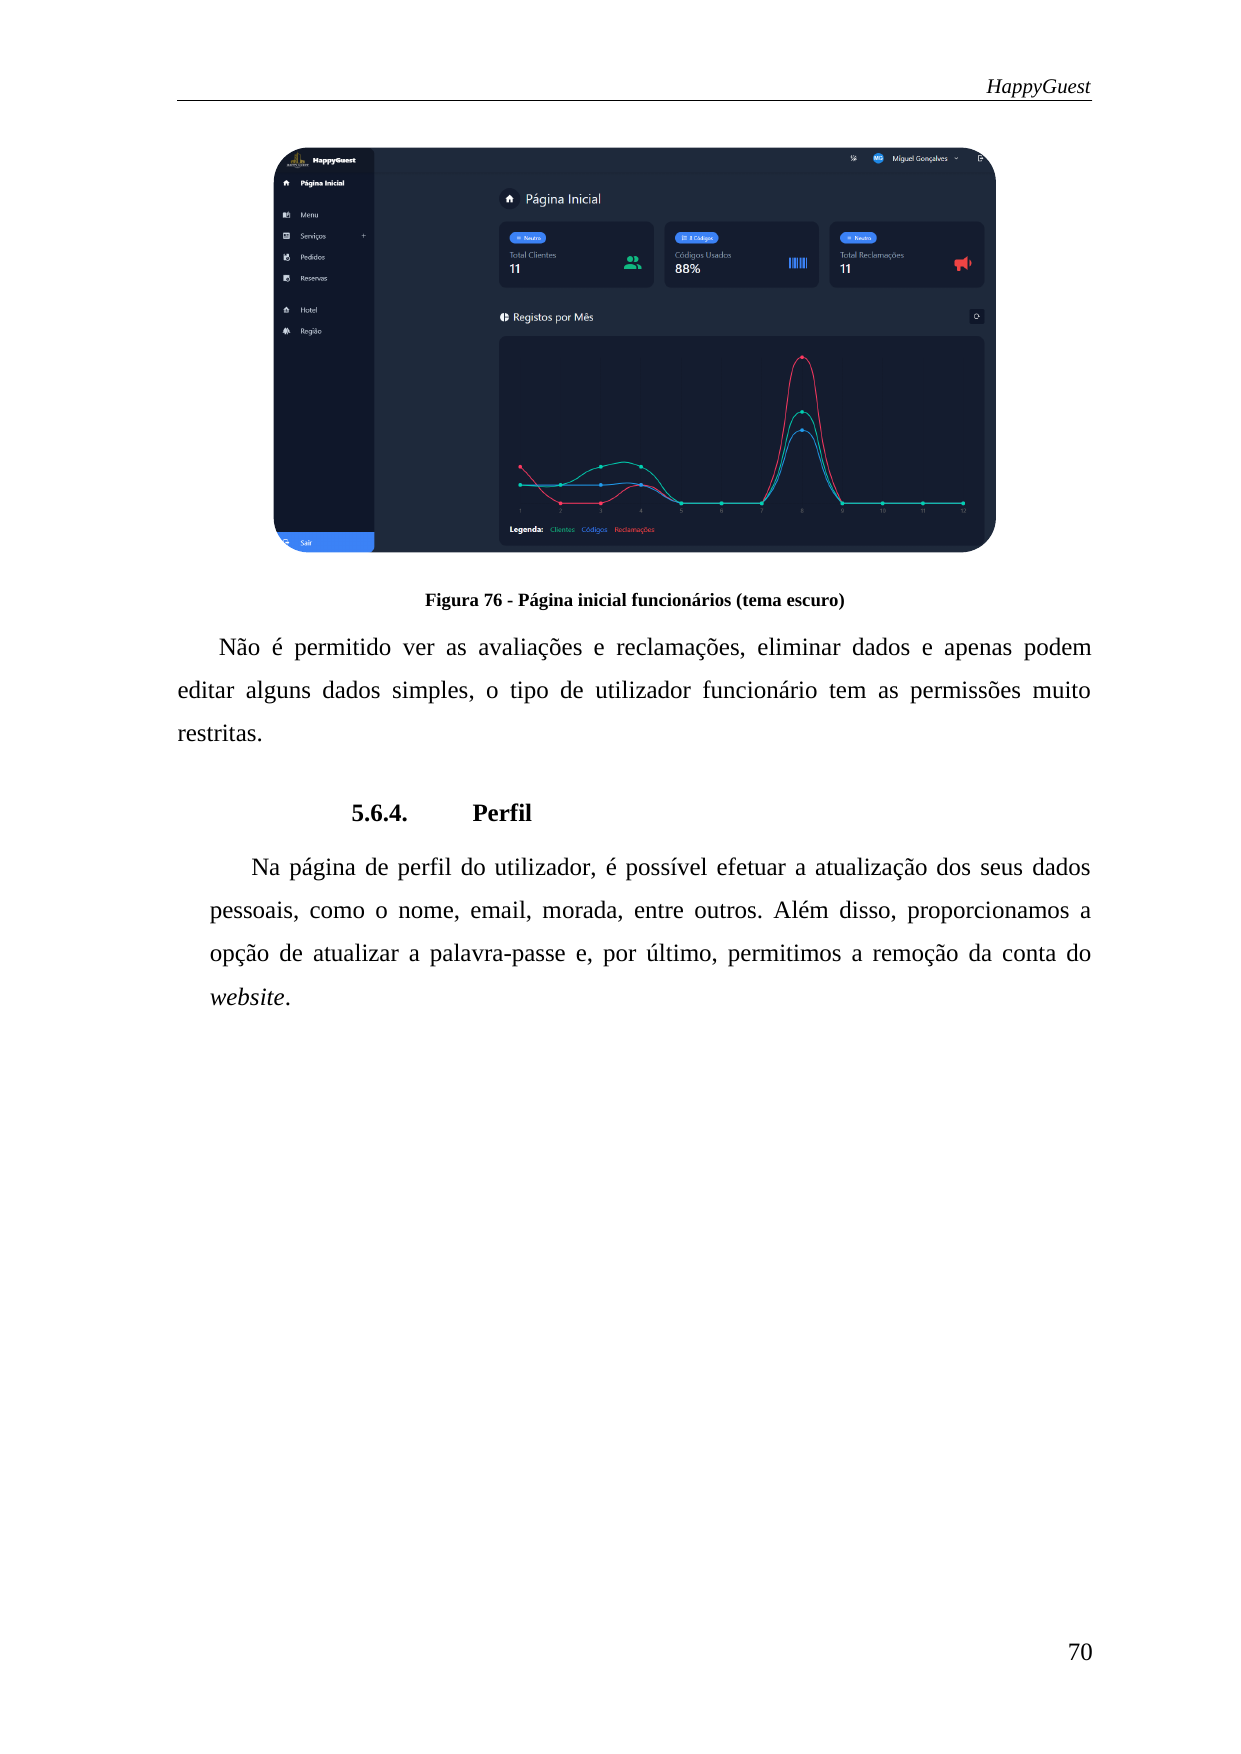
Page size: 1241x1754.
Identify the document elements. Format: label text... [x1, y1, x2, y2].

text Na página de perfil do utilizador, é possível efetuar a atualização dos seus dados pessoais, como o nome, email, morada, entre outros. Além disso, proporcionamos a opção de atualizar a palavra-passe e, por último, permitimos a remoção da conta do website. [209, 852, 1092, 1010]
text Não é permitido ver as avaliações e reclamações, eliminar dados e apenas podem editar alguns dados simples, o tipo de utilizador funcionário tem as permissões muito restritas. [177, 632, 1092, 747]
subtitle Perfil [310, 798, 1092, 827]
text Figura 76 - Página inicial funcionários (tema escuro) [177, 589, 1092, 611]
picture [273, 147, 996, 553]
